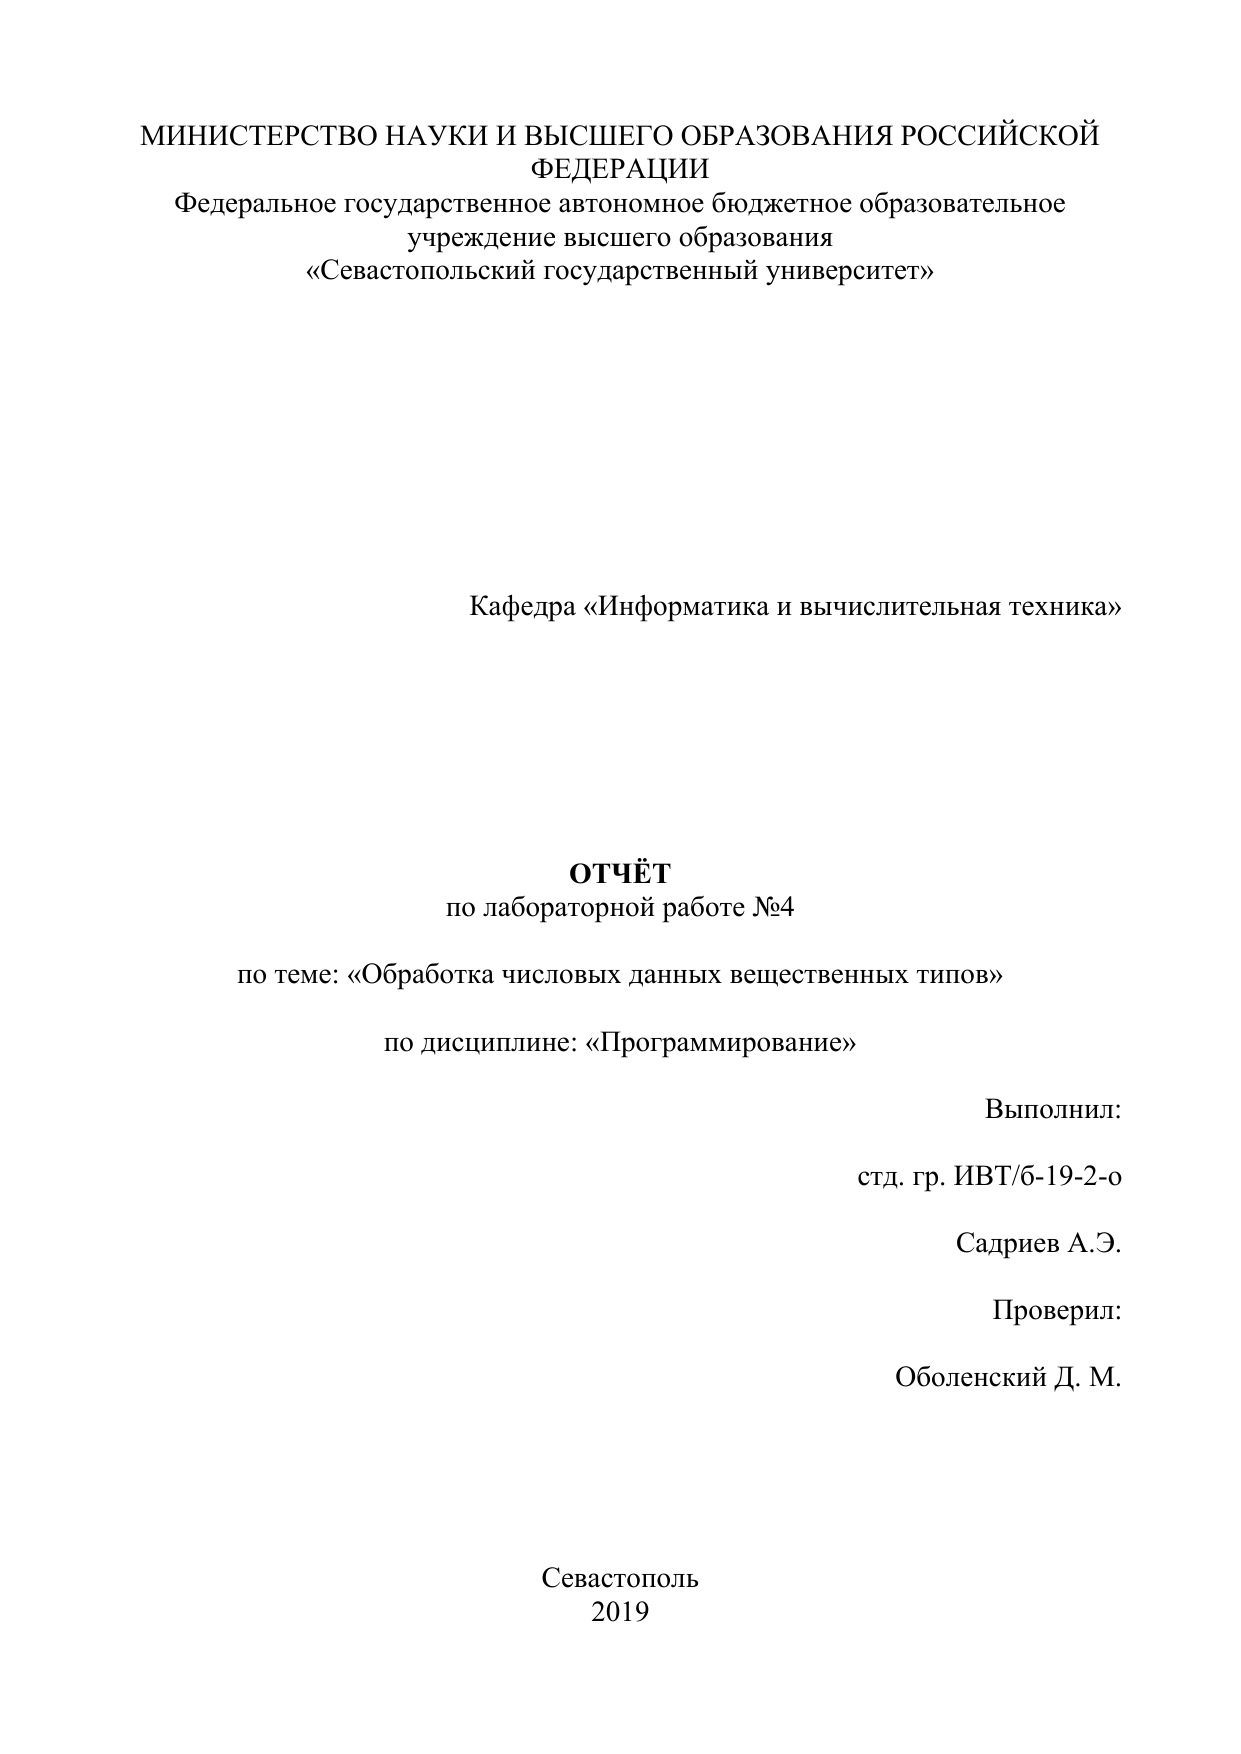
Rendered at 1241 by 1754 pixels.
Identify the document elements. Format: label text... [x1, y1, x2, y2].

text Выполнил: [118, 1091, 1122, 1124]
text Оболенский Д. М. [118, 1359, 1122, 1393]
text по теме: «Обработка числовых данных вещественных типов» [118, 957, 1122, 990]
text стд. гр. ИВТ/б-19-2-о [118, 1158, 1122, 1191]
text по лабораторной работе №4 [118, 889, 1122, 923]
text 2019 [118, 1594, 1122, 1627]
text Федеральное государственное автономное бюджетное образовательное учреждение высшего образования [118, 185, 1122, 252]
text по дисциплине: «Программирование» [118, 1024, 1122, 1057]
text Севастополь [118, 1560, 1122, 1594]
text Проверил: [118, 1292, 1122, 1326]
text Кафедра «Информатика и вычислительная техника» [118, 588, 1122, 621]
text «Севастопольский государственный университет» [118, 252, 1122, 286]
text Садриев А.Э. [118, 1225, 1122, 1258]
text ОТЧЁТ [118, 856, 1122, 889]
text МИНИСТЕРСТВО НАУКИ И ВЫСШЕГО ОБРАЗОВАНИЯ РОССИЙСКОЙ ФЕДЕРАЦИИ [118, 118, 1122, 185]
